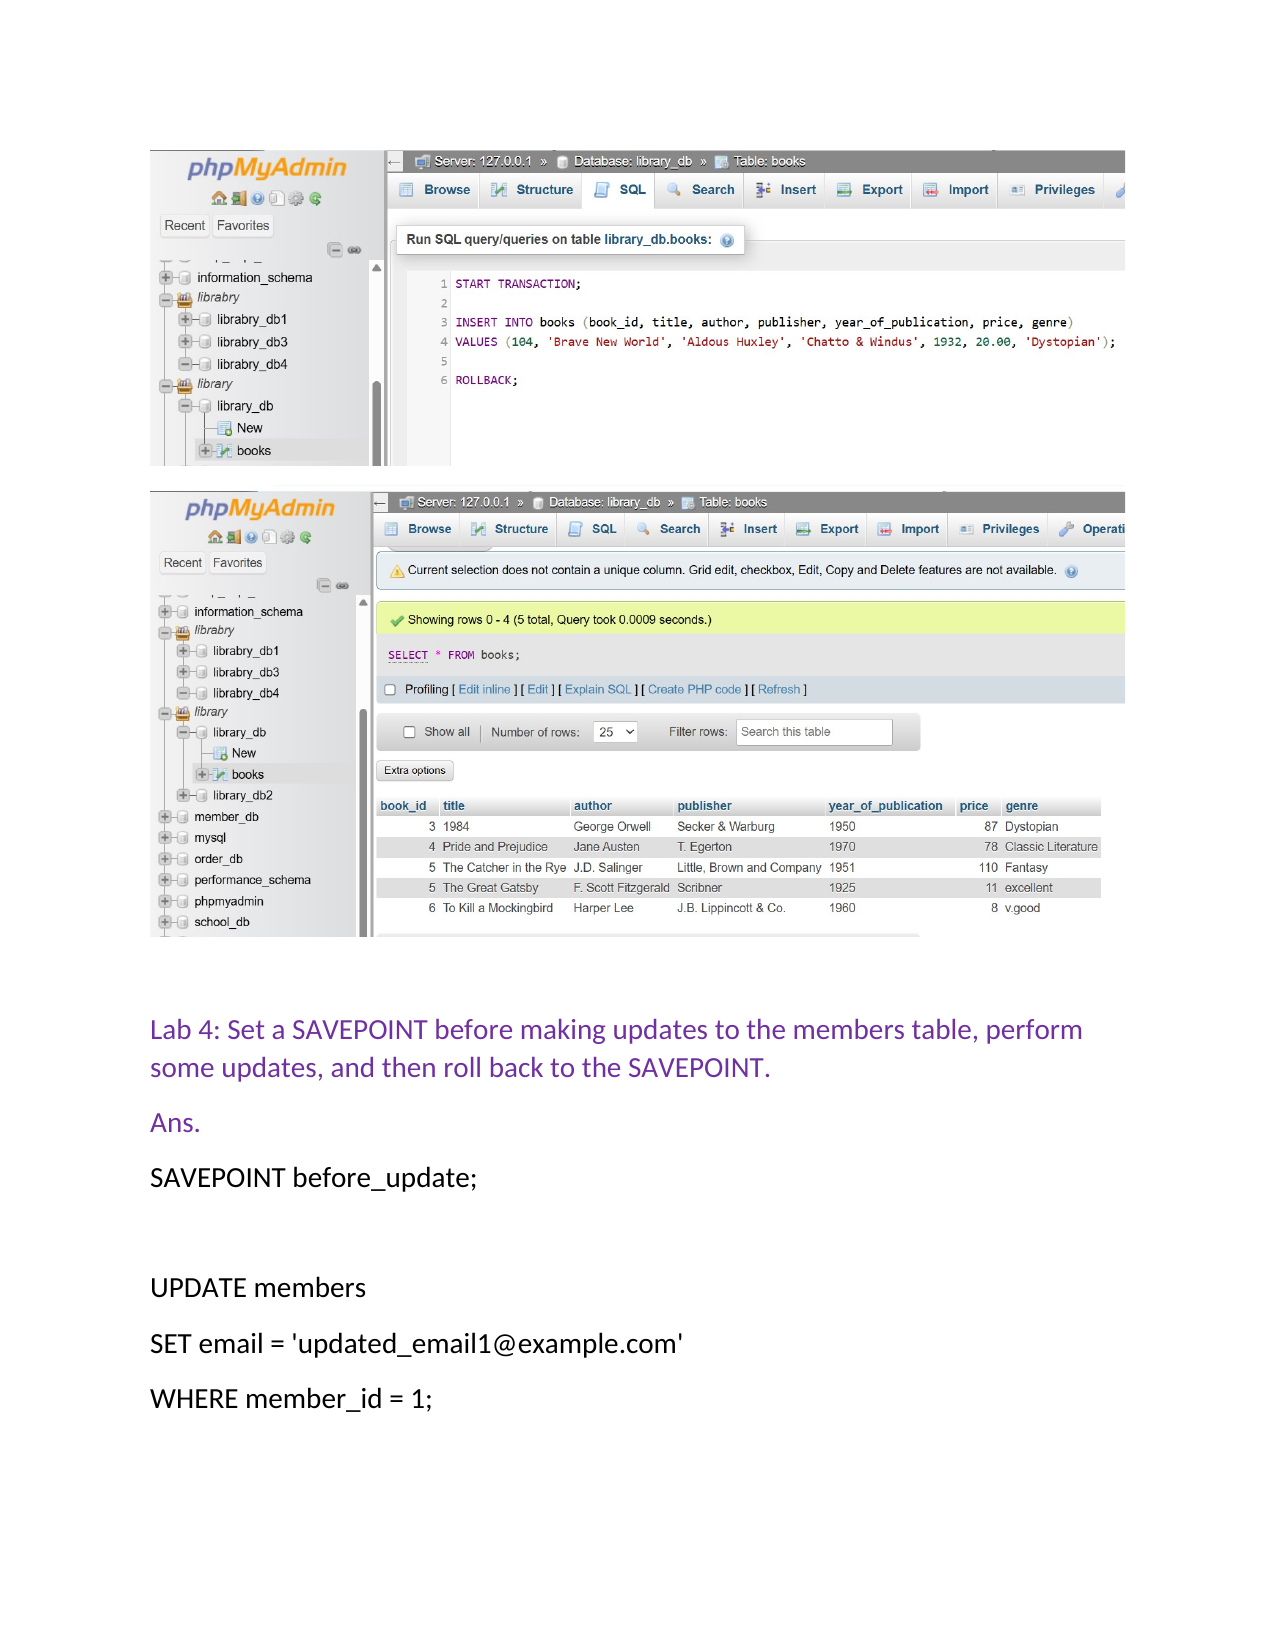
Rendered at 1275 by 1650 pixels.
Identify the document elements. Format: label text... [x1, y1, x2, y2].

text Ans. [150, 1104, 1125, 1140]
text UPDATE members [150, 1269, 1125, 1305]
text WHERE member_id = 1; [150, 1380, 1125, 1415]
picture [150, 485, 1125, 937]
text Lab 4: Set a SAVEPOINT before making updates to the members table, perform some updates, and then roll back to the SAVEPOINT. [150, 1011, 1125, 1085]
picture [150, 150, 1125, 466]
text SAVEPOINT before_update; [150, 1159, 1125, 1195]
text SET email = 'updated_email1@example.com' [150, 1325, 1125, 1360]
